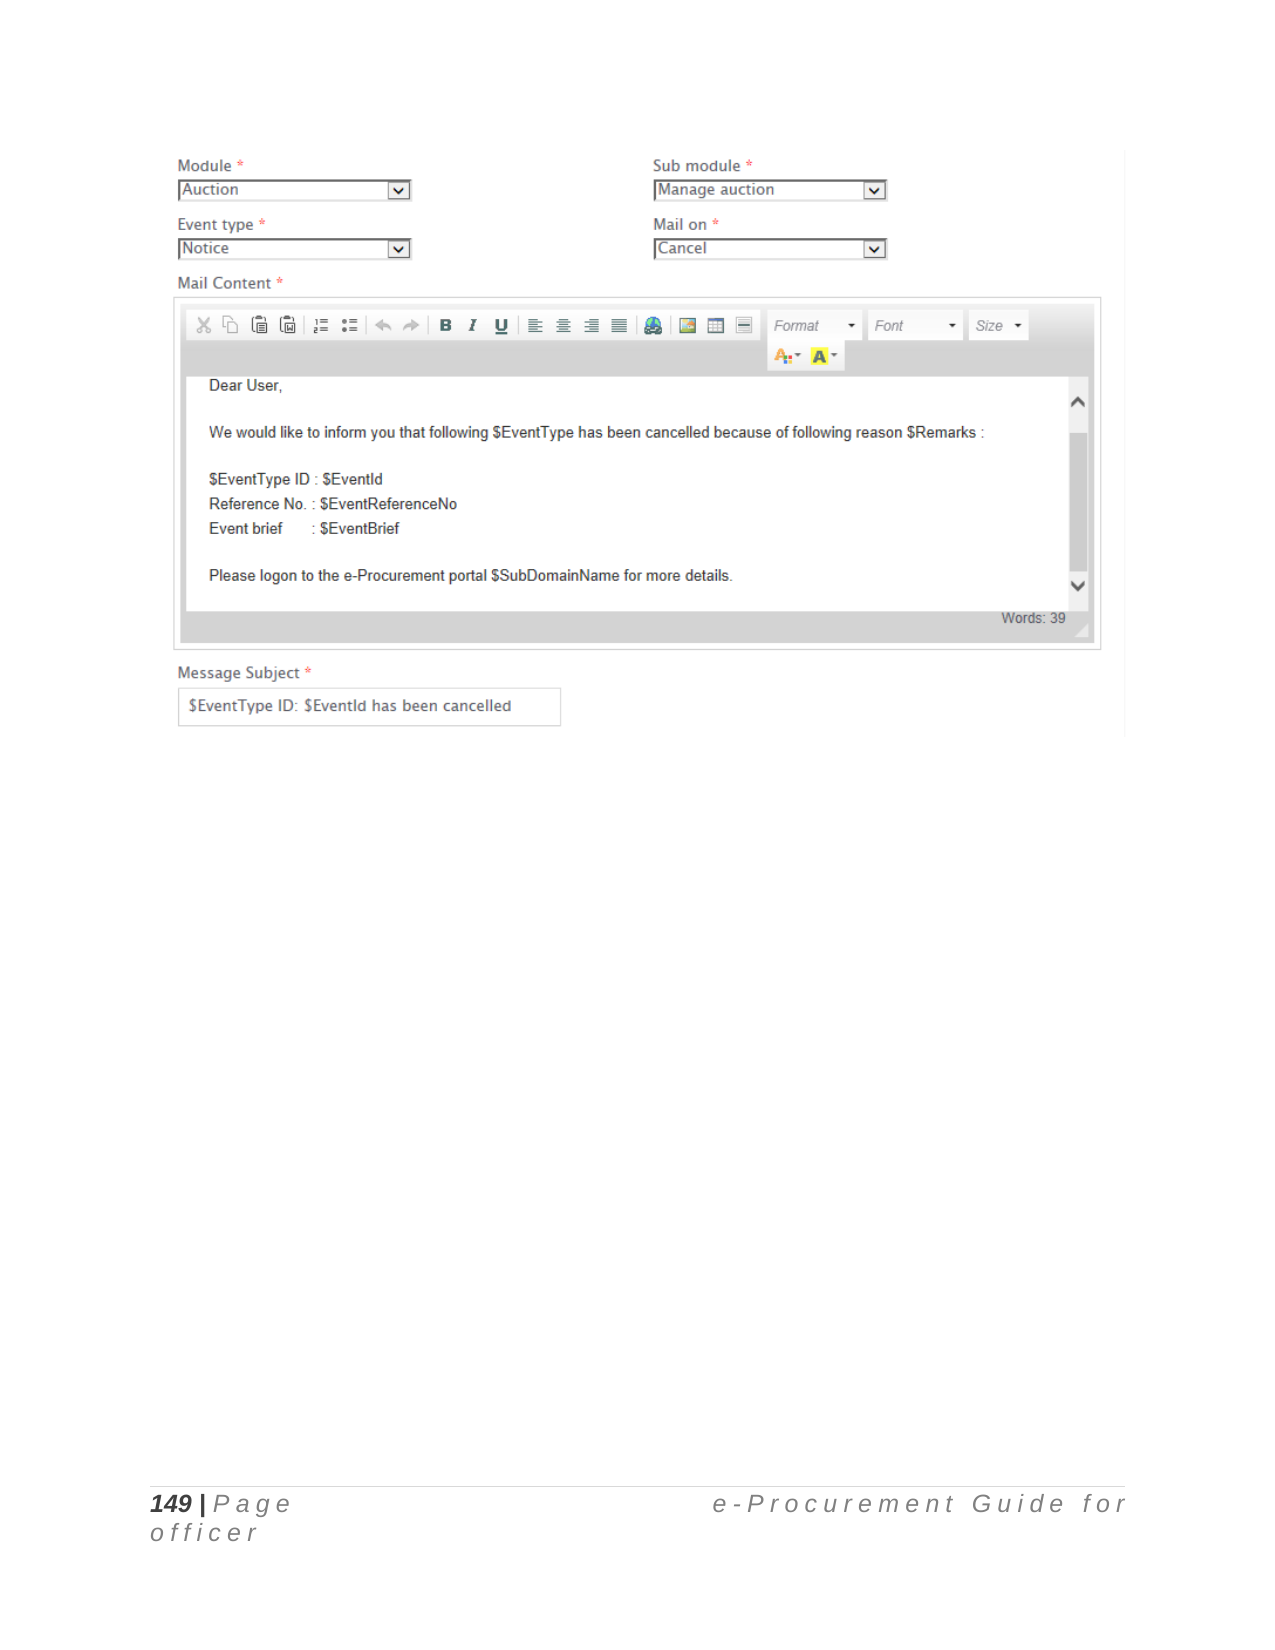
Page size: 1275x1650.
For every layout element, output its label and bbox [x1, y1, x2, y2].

picture [150, 150, 1125, 737]
